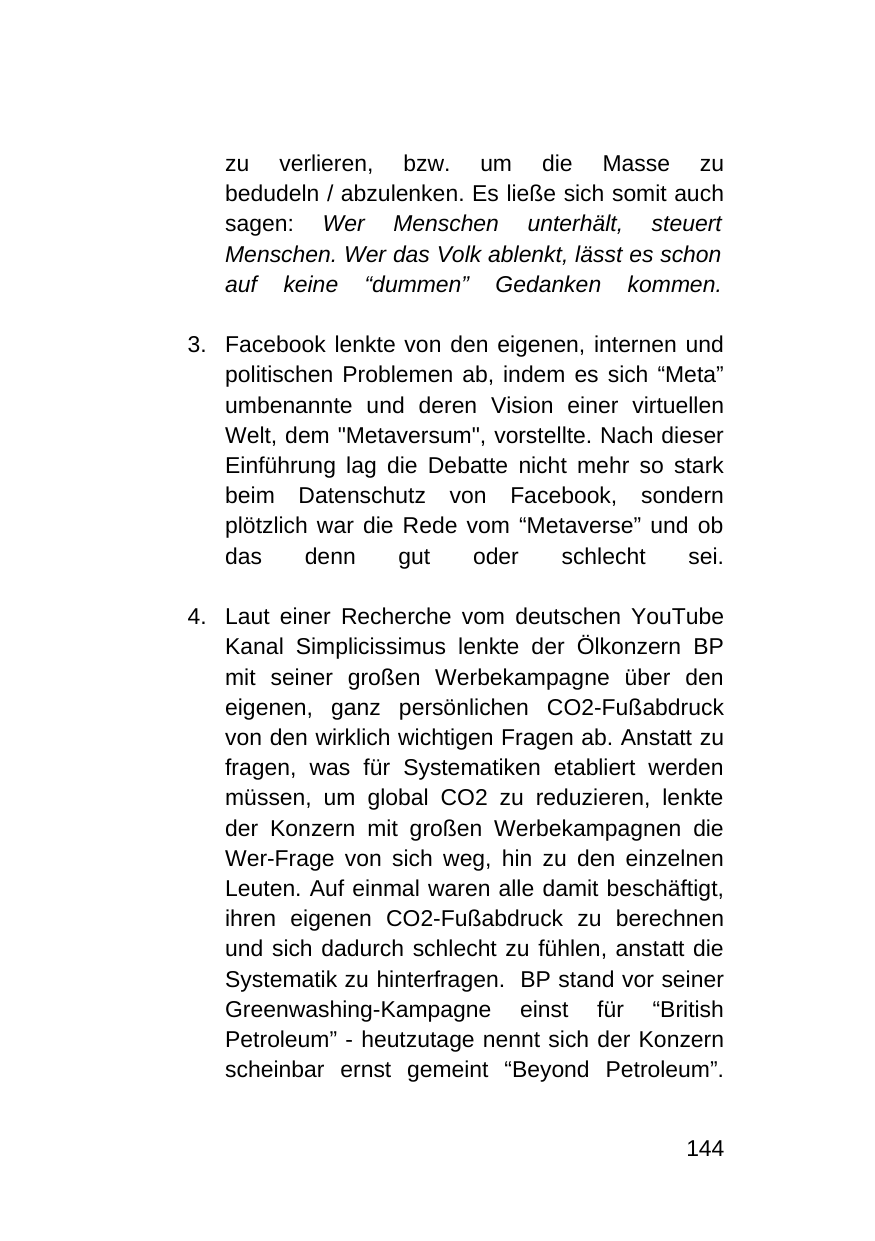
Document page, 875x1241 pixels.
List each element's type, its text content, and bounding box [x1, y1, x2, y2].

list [187, 603, 724, 1083]
list Facebook lenkte von den eigenen, internen und politischen Problemen ab, indem es sich “Meta” umbenannte und deren Vision einer virtuellen Welt, dem "Metaversum", vorstellte. Nach dieser Einführung lag die Debatte nicht mehr so stark beim Datenschutz von Facebook, sondern plötzlich war die Rede vom “Metaverse” und ob das denn gut oder schlecht sei. [187, 331, 724, 599]
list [187, 150, 724, 327]
